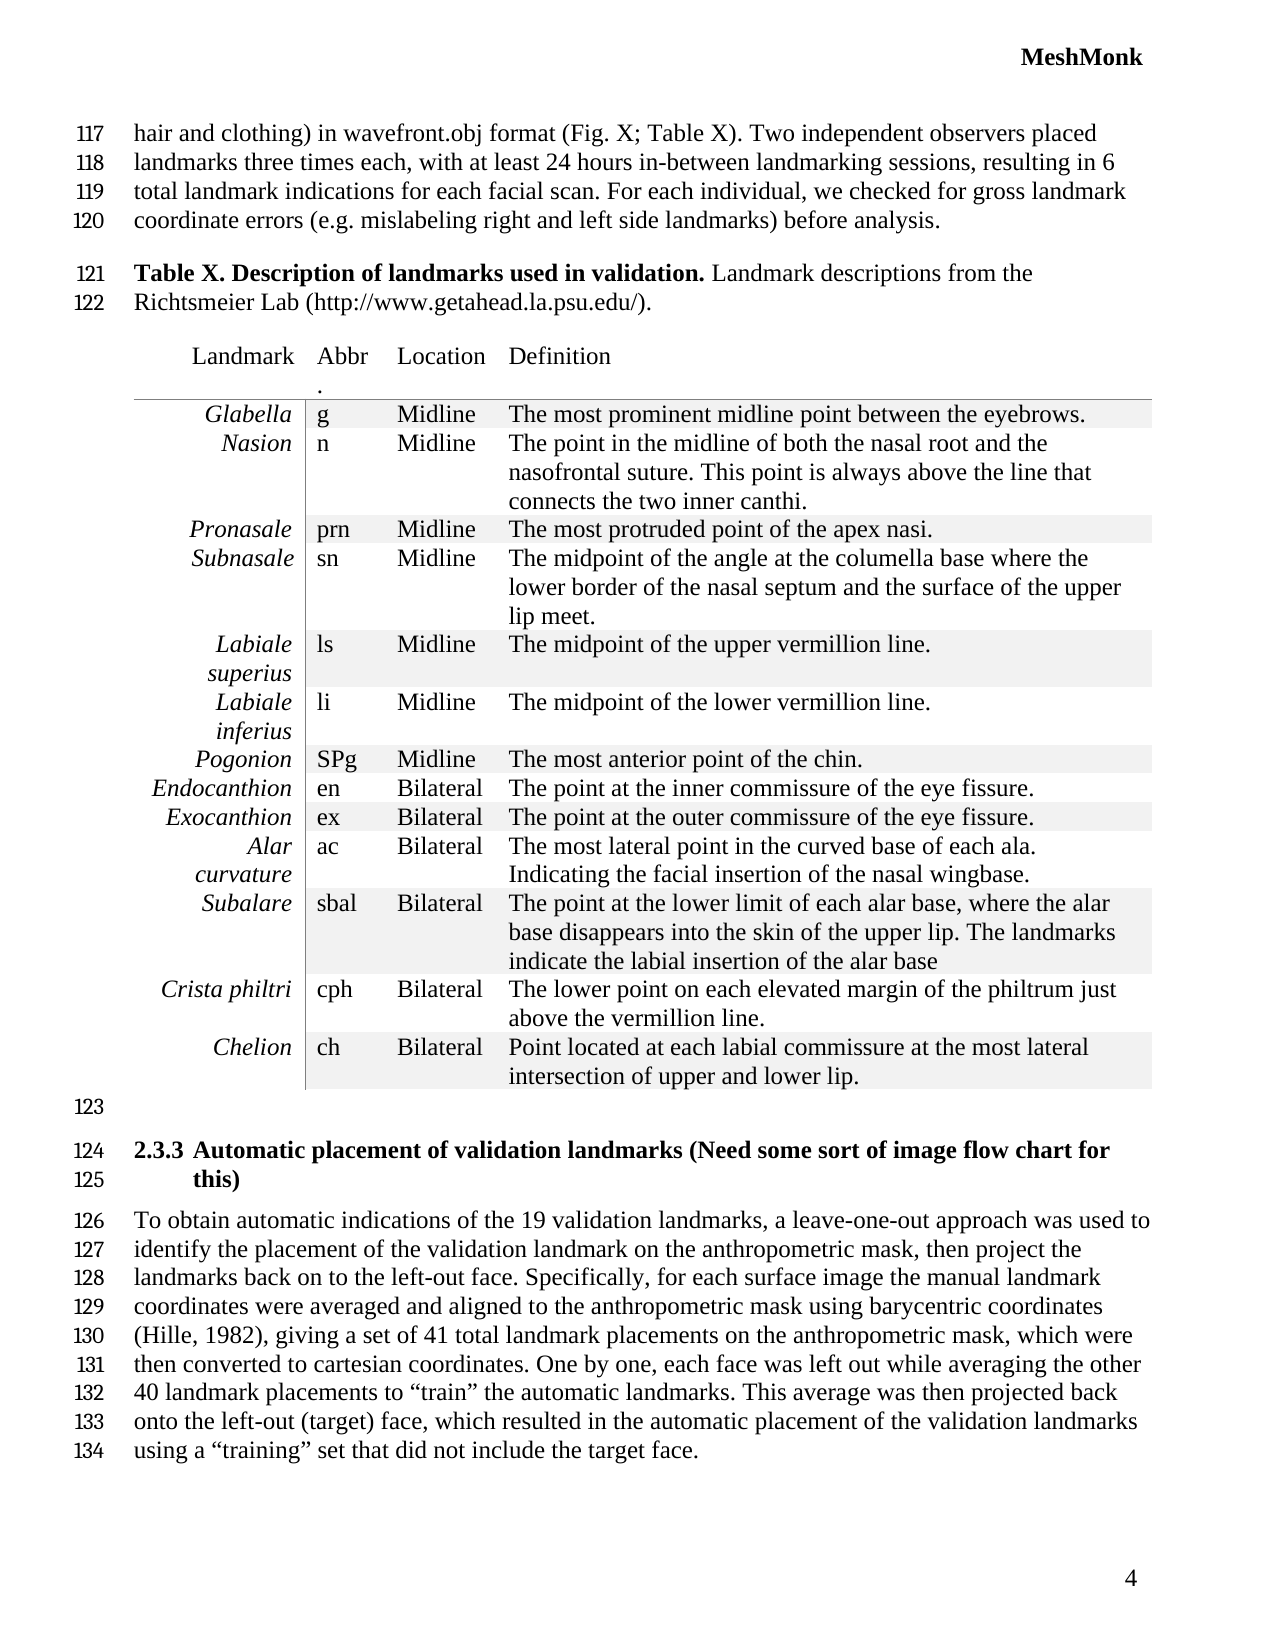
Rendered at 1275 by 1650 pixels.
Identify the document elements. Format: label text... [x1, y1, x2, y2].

table_cell Midline [386, 687, 497, 744]
table_cell Pronasale [134, 515, 305, 543]
table_cell Pogonion [134, 745, 305, 773]
subtitle Automatic placement of validation landmarks (Need some sort of image flow chart for this) [133, 1135, 1152, 1192]
table_cell ls [306, 630, 386, 687]
table_cell cph [306, 975, 386, 1032]
table_cell The point at the inner commissure of the eye fissure. [497, 773, 1152, 802]
table_cell sn [306, 543, 386, 629]
table_header Definition [497, 341, 1152, 398]
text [133, 118, 1152, 233]
table_cell The lower point on each elevated margin of the philtrum just above the vermillion line. [497, 975, 1152, 1032]
table_cell li [306, 687, 386, 744]
table_cell Chelion [134, 1032, 305, 1089]
table_cell Bilateral [386, 975, 497, 1032]
table_header Landmark [134, 341, 305, 398]
table_cell Midline [386, 515, 497, 543]
table_cell Bilateral [386, 802, 497, 831]
table_cell Midline [386, 400, 497, 428]
table_header Location [386, 341, 497, 398]
table_cell Labiale inferius [134, 687, 305, 744]
table_cell The midpoint of the angle at the columella base where the lower border of the nasal septum and the surface of the upper lip meet. [497, 543, 1152, 629]
table_cell Bilateral [386, 831, 497, 888]
table_cell en [306, 773, 386, 802]
table_cell Endocanthion [134, 773, 305, 802]
table_cell g [306, 400, 386, 428]
table_cell The midpoint of the lower vermillion line. [497, 687, 1152, 744]
table_cell Nasion [134, 428, 305, 514]
table_cell The most prominent midline point between the eyebrows. [497, 400, 1152, 428]
table_cell The most anterior point of the chin. [497, 745, 1152, 773]
table_cell The midpoint of the upper vermillion line. [497, 630, 1152, 687]
table_cell Exocanthion [134, 802, 305, 831]
table_cell Labiale superius [134, 630, 305, 687]
text Table X. Description of landmarks used in validation. Landmark descriptions from the Richtsmeier Lab (http://www.getahead.la.psu.edu/). [133, 258, 1152, 316]
table_cell Bilateral [386, 773, 497, 802]
table_cell Bilateral [386, 888, 497, 974]
table_cell ch [306, 1032, 386, 1089]
table_cell prn [306, 515, 386, 543]
table_cell Midline [386, 630, 497, 687]
table_cell The point at the lower limit of each alar base, where the alar base disappears into the skin of the upper lip. The landmarks indicate the labial insertion of the alar base [497, 888, 1152, 974]
table_cell Crista philtri [134, 975, 305, 1032]
table_cell Alar curvature [134, 831, 305, 888]
table_cell Midline [386, 543, 497, 629]
table_cell SPg [306, 745, 386, 773]
table_cell Subalare [134, 888, 305, 974]
table_cell The most lateral point in the curved base of each ala. Indicating the facial insertion of the nasal wingbase. [497, 831, 1152, 888]
table_cell n [306, 428, 386, 514]
table_cell Bilateral [386, 1032, 497, 1089]
table_cell The point in the midline of both the nasal root and the nasofrontal suture. This point is always above the line that connects the two inner canthi. [497, 428, 1152, 514]
table_header Abbr. [305, 341, 386, 398]
table_cell ac [306, 831, 386, 888]
table_cell The point at the outer commissure of the eye fissure. [497, 802, 1152, 831]
text To obtain automatic indications of the 19 validation landmarks, a leave-one-out approach was used to identify the placement of the validation landmark on the anthropometric mask, then project the landmarks back on to the left-out face. Specifically, for each surface image the manual landmark coordinates were averaged and aligned to the anthropometric mask using barycentric coordinates (Hille, 1982), giving a set of 41 total landmark placements on the anthropometric mask, which were then converted to cartesian coordinates. One by one, each face was left out while averaging the other 40 landmark placements to “train” the automatic landmarks. This average was then projected back onto the left-out (target) face, which resulted in the automatic placement of the validation landmarks using a “training” set that did not include the target face. [133, 1205, 1152, 1464]
table_cell Point located at each labial commissure at the most lateral intersection of upper and lower lip. [497, 1032, 1152, 1089]
table_cell ex [306, 802, 386, 831]
table_cell Glabella [134, 400, 305, 428]
table_cell sbal [306, 888, 386, 974]
table_cell The most protruded point of the apex nasi. [497, 515, 1152, 543]
table_cell Midline [386, 745, 497, 773]
table_cell Midline [386, 428, 497, 514]
table_cell Subnasale [134, 543, 305, 629]
